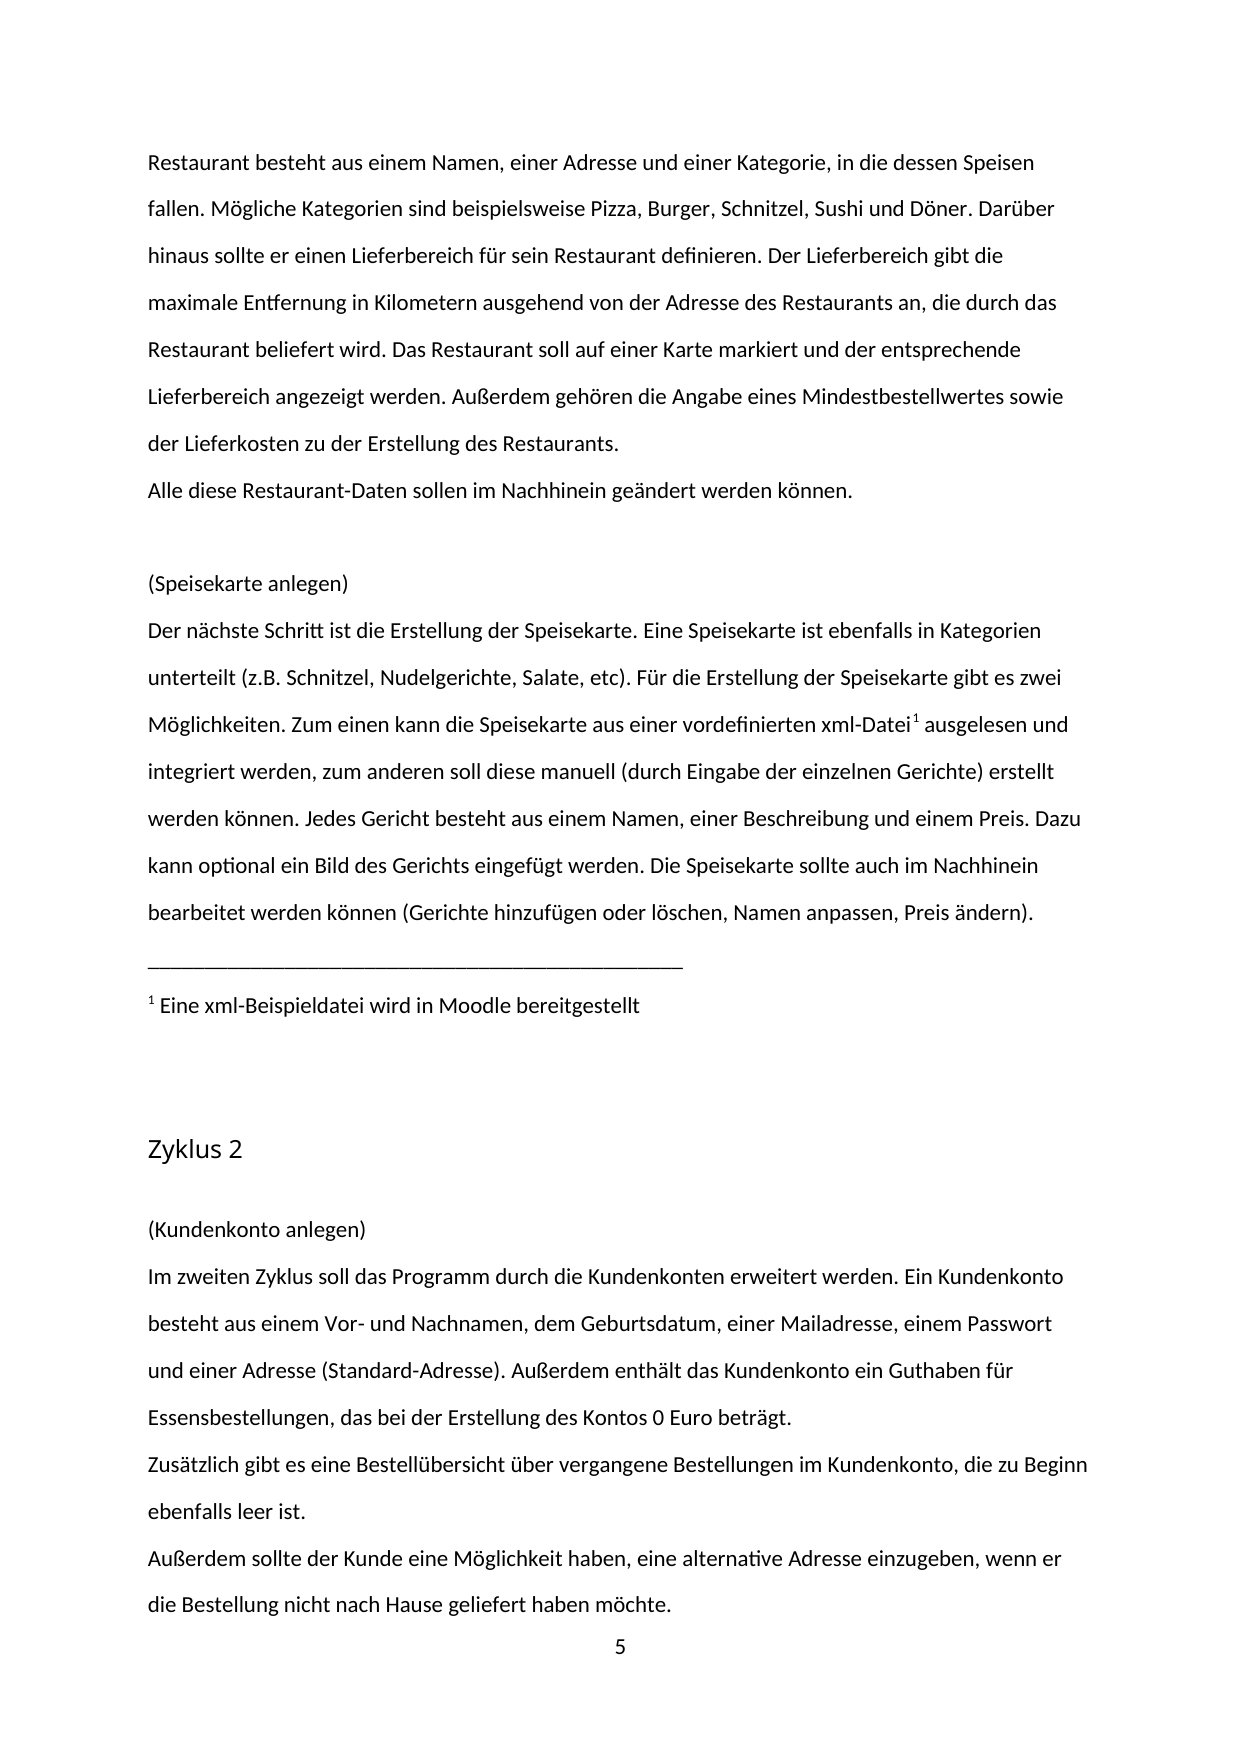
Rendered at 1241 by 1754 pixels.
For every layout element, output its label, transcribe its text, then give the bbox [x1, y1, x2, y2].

text Restaurant beliefert wird. Das Restaurant soll auf einer Karte markiert und der entsprechende [148, 335, 1093, 363]
text Restaurant besteht aus einem Namen, einer Adresse und einer Kategorie, in die dessen Speisen [148, 148, 1093, 176]
text besteht aus einem Vor- und Nachnamen, dem Geburtsdatum, einer Mailadresse, einem Passwort [148, 1309, 1093, 1337]
text (Speisekarte anlegen) [148, 569, 1093, 597]
text Außerdem sollte der Kunde eine Möglichkeit haben, eine alternative Adresse einzugeben, wenn er [148, 1544, 1093, 1572]
text kann optional ein Bild des Gerichts eingefügt werden. Die Speisekarte sollte auch im Nachhinein [148, 851, 1093, 879]
text Der nächste Schritt ist die Erstellung der Speisekarte. Eine Speisekarte ist ebenfalls in Kategorien [148, 616, 1093, 644]
text werden können. Jedes Gericht besteht aus einem Namen, einer Beschreibung und einem Preis. Dazu [148, 804, 1093, 832]
text bearbeitet werden können (Gerichte hinzufügen oder löschen, Namen anpassen, Preis ändern). [148, 898, 1093, 926]
text _______________________________________________ [148, 944, 1093, 972]
text integriert werden, zum anderen soll diese manuell (durch Eingabe der einzelnen Gerichte) erstellt [148, 757, 1093, 785]
text maximale Entfernung in Kilometern ausgehend von der Adresse des Restaurants an, die durch das [148, 288, 1093, 316]
text Im zweiten Zyklus soll das Programm durch die Kundenkonten erweitert werden. Ein Kundenkonto [148, 1262, 1093, 1291]
text ebenfalls leer ist. [148, 1497, 1093, 1525]
text Alle diese Restaurant-Daten sollen im Nachhinein geändert werden können. [148, 476, 1093, 504]
text Lieferbereich angezeigt werden. Außerdem gehören die Angabe eines Mindestbestellwertes sowie [148, 382, 1093, 410]
text die Bestellung nicht nach Hause geliefert haben möchte. [148, 1591, 1093, 1619]
text unterteilt (z.B. Schnitzel, Nudelgerichte, Salate, etc). Für die Erstellung der Speisekarte gibt es zwei [148, 663, 1093, 691]
text und einer Adresse (Standard-Adresse). Außerdem enthält das Kundenkonto ein Guthaben für [148, 1356, 1093, 1384]
text fallen. Mögliche Kategorien sind beispielsweise Pizza, Burger, Schnitzel, Sushi und Döner. Darüber [148, 194, 1093, 222]
text (Kundenkonto anlegen) [148, 1216, 1093, 1244]
text Möglichkeiten. Zum einen kann die Speisekarte aus einer vordefinierten xml-Datei1 ausgelesen und [148, 710, 1093, 738]
text hinaus sollte er einen Lieferbereich für sein Restaurant definieren. Der Lieferbereich gibt die [148, 241, 1093, 269]
text der Lieferkosten zu der Erstellung des Restaurants. [148, 429, 1093, 457]
text 1 Eine xml-Beispieldatei wird in Moodle bereitgestellt [148, 991, 1093, 1019]
text Essensbestellungen, das bei der Erstellung des Kontos 0 Euro beträgt. [148, 1403, 1093, 1431]
subtitle Zyklus 2 [148, 1132, 1093, 1166]
text Zusätzlich gibt es eine Bestellübersicht über vergangene Bestellungen im Kundenkonto, die zu Beginn [148, 1450, 1093, 1478]
